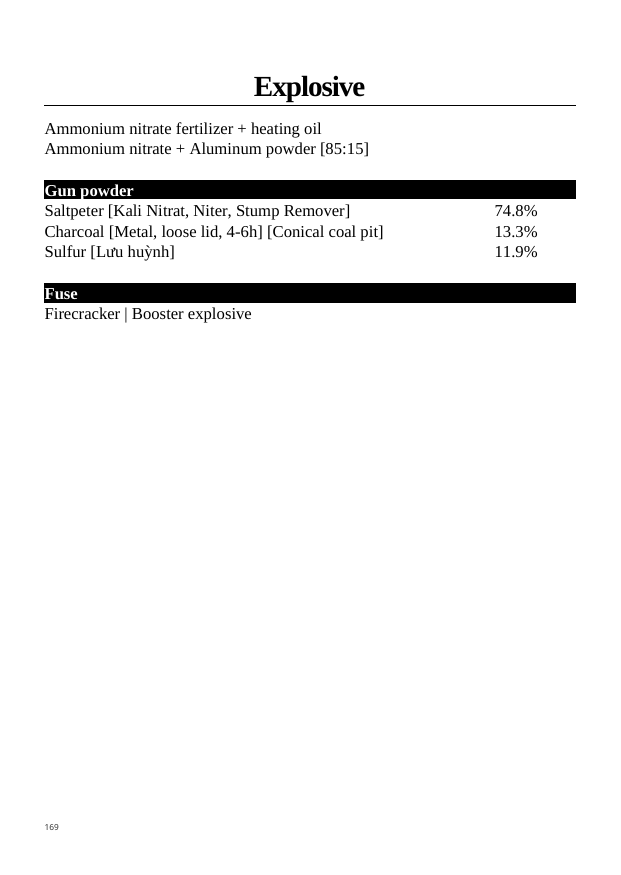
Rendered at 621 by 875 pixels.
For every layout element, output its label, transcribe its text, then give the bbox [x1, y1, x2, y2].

subtitle Fuse [44, 283, 576, 303]
subtitle Gun powder [44, 180, 576, 199]
subtitle Explosive [44, 69, 576, 105]
text Ammonium nitrate fertilizer + heating oil [44, 118, 576, 138]
text Charcoal [Metal, loose lid, 4-6h] [Conical coal pit] 13.3% [44, 222, 576, 241]
text Ammonium nitrate + Aluminum powder [85:15] [44, 139, 576, 158]
text Firecracker | Booster explosive [44, 304, 576, 323]
text Sulfur [Lưu huỳnh] 11.9% [44, 242, 576, 261]
text Saltpeter [Kali Nitrat, Niter, Stump Remover] 74.8% [44, 201, 576, 220]
